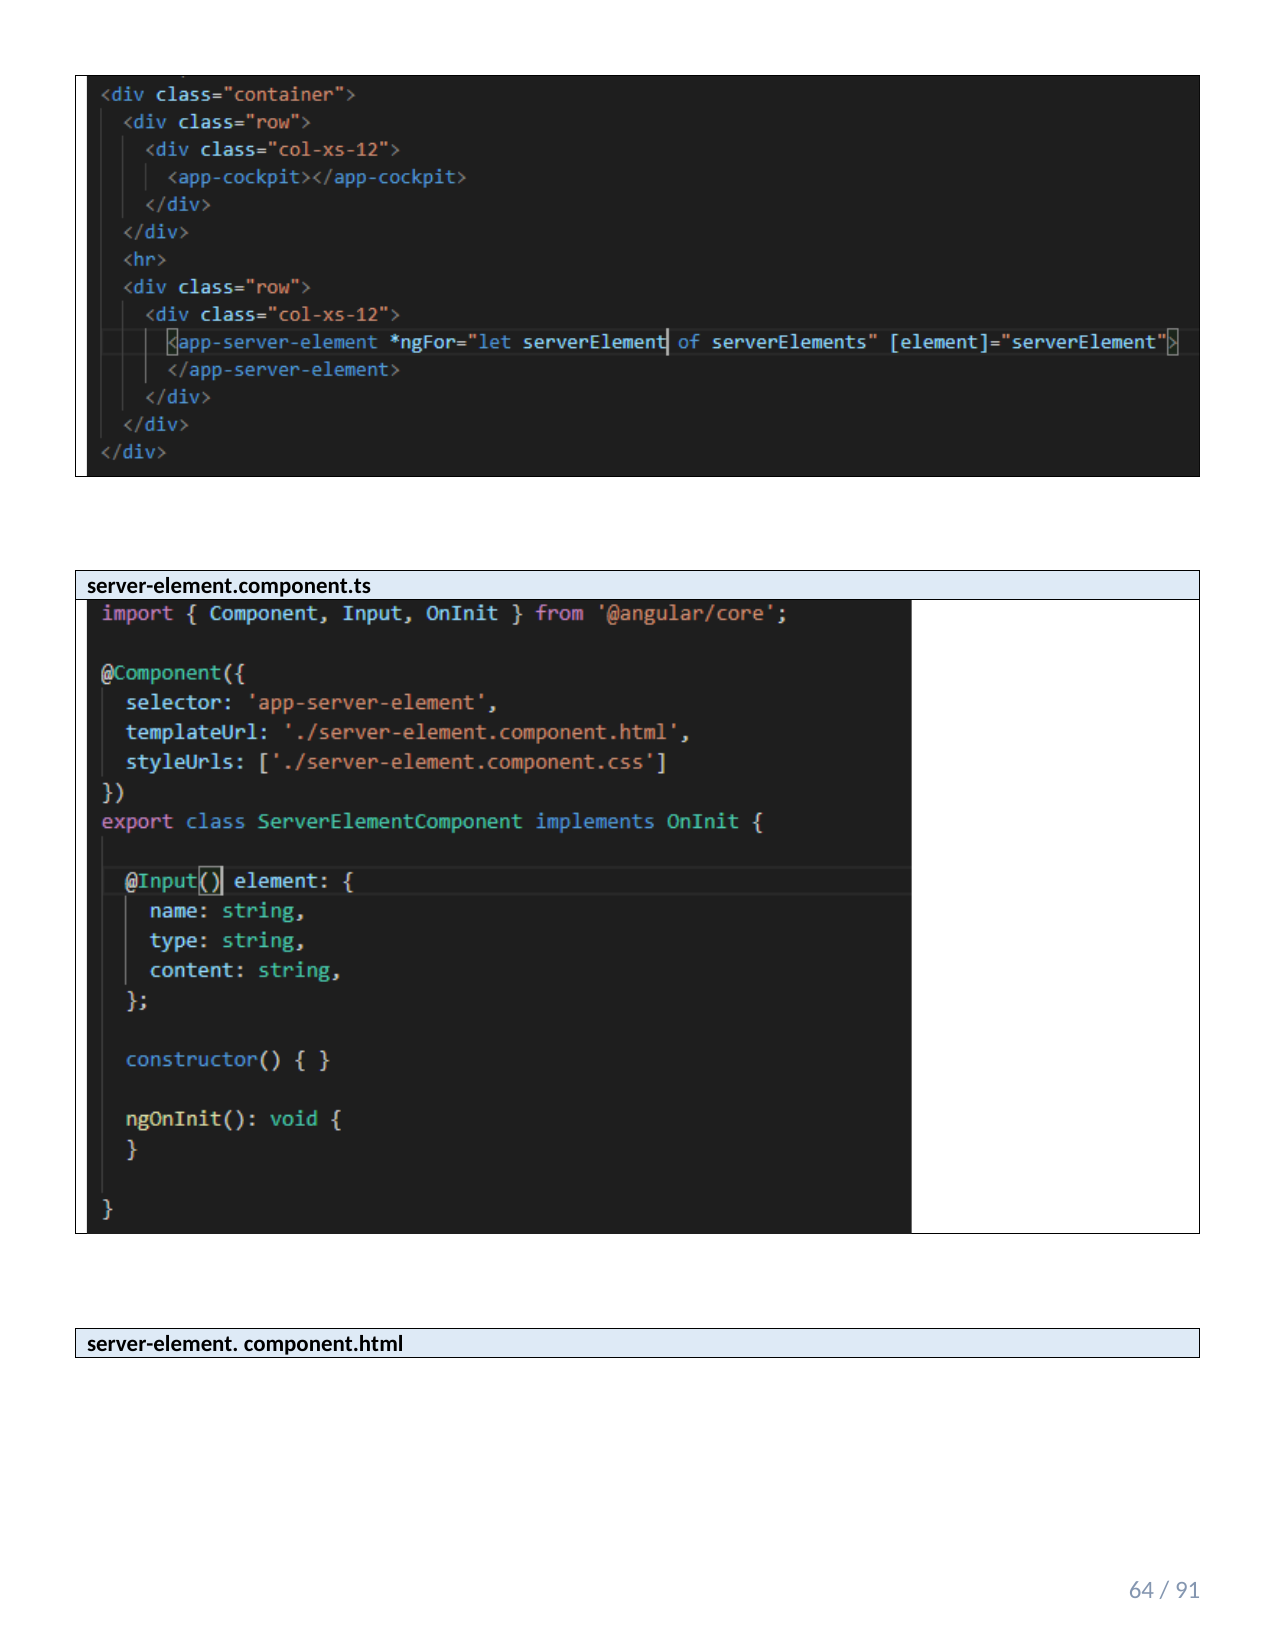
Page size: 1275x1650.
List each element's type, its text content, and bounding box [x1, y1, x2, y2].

table_cell [76, 600, 86, 1233]
picture [86, 76, 1200, 476]
table_header server-element. component.html [76, 1329, 1199, 1357]
picture [86, 600, 912, 1234]
table_cell [76, 76, 86, 476]
table_header server-element.component.ts [76, 571, 1199, 599]
table_cell [912, 600, 1199, 1233]
